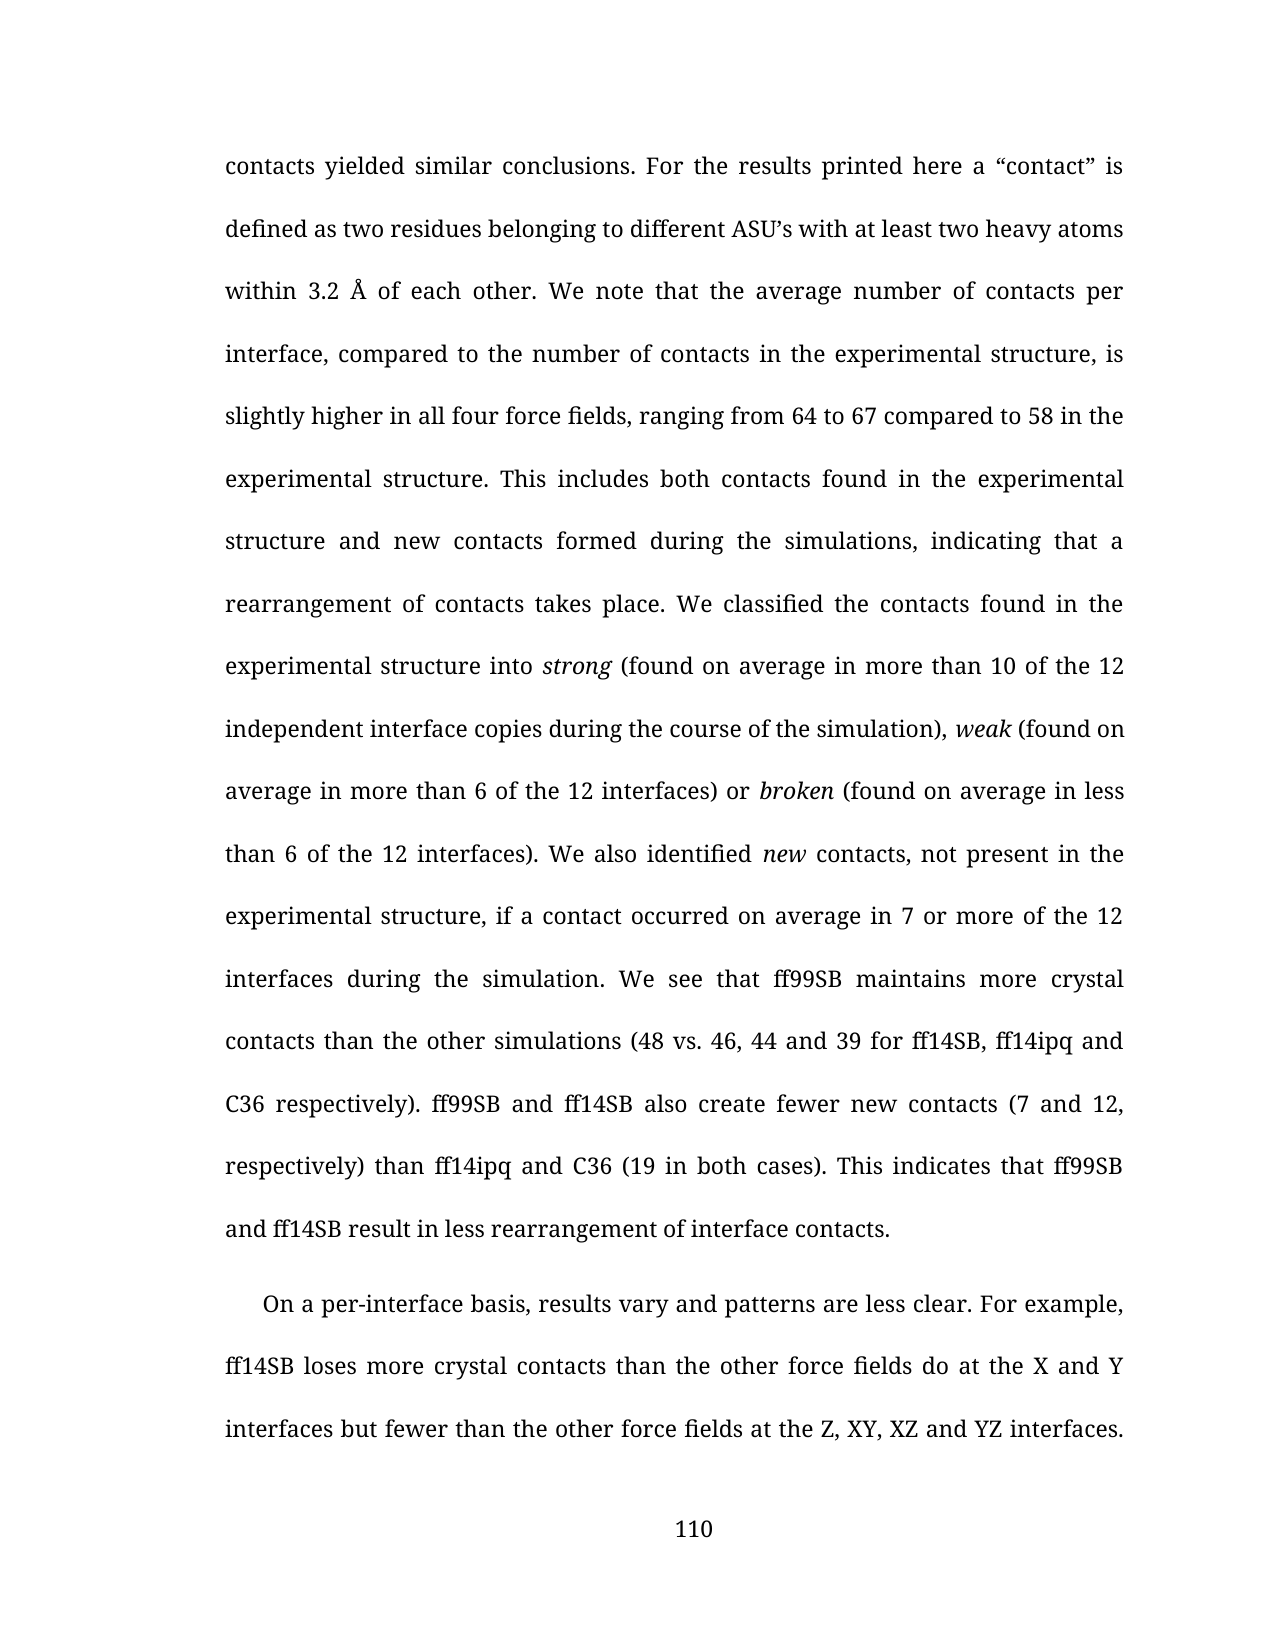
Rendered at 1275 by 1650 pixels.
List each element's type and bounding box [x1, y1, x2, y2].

text [225, 150, 1125, 1244]
text [225, 1287, 1125, 1444]
